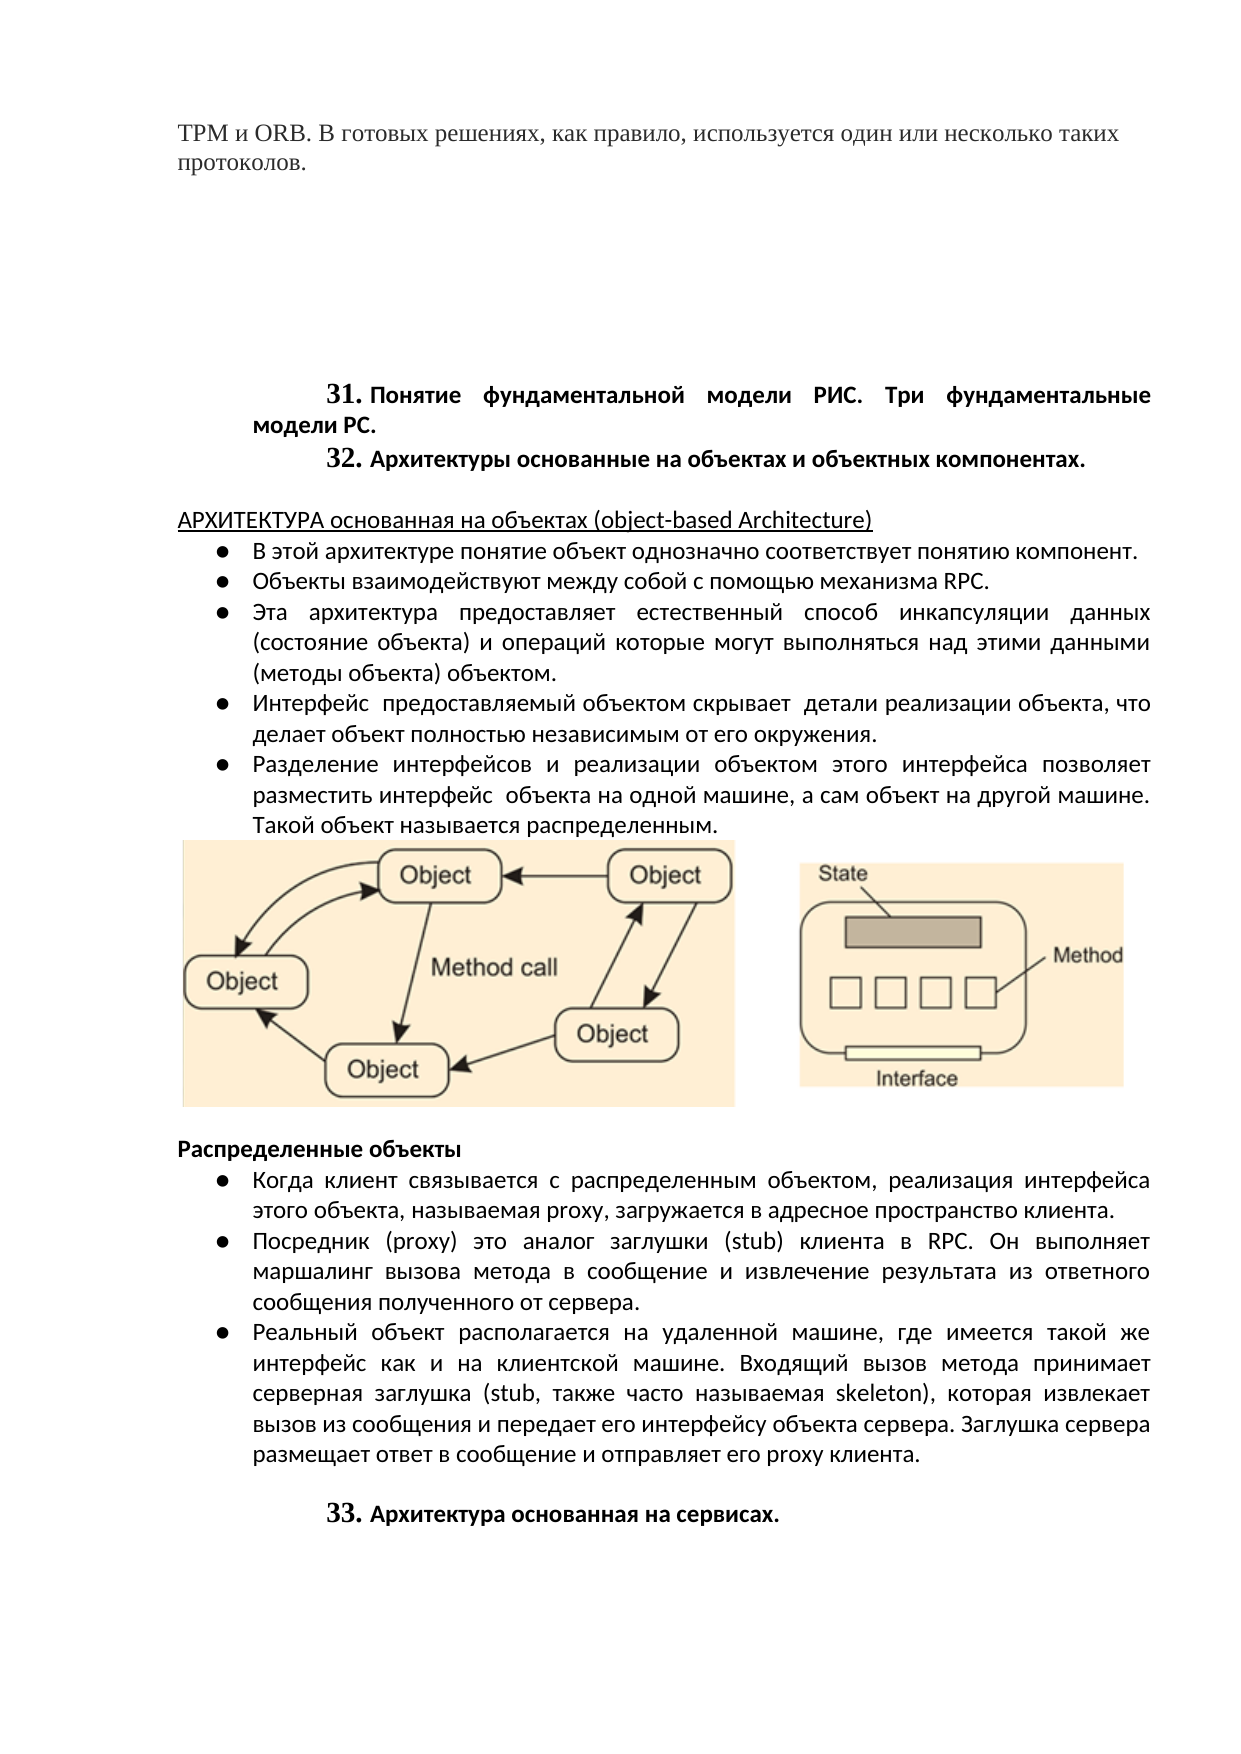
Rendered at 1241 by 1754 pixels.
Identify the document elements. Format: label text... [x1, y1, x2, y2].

text АРХИТЕКТУРА основанная на объектах (object-based Architecture) [177, 504, 1152, 535]
list Интерфейс предоставляемый объектом скрывает детали реализации объекта, что делает объект полностью независимым от его окружения. [215, 687, 1152, 748]
list Архитектура основанная на сервисах. [252, 1495, 1152, 1529]
list Посредник (proxy) это аналог заглушки (stub) клиента в RPC. Он выполняет маршалинг вызова метода в сообщение и извлечение результата из ответного сообщения полученного от сервера. [215, 1225, 1152, 1316]
list Реальный объект располагается на удаленной машине, где имеется такой же интерфейс как и на клиентской машине. Входящий вызов метода принимает серверная заглушка (stub, также часто называемая skeleton), которая извлекает вызов из сообщения и передает его интерфейсу объекта сервера. Заглушка сервера размещает ответ в сообщение и отправляет его proxy клиента. [215, 1316, 1152, 1469]
list Архитектуры основанные на объектах и объектных компонентах. [252, 440, 1152, 474]
list Понятие фундаментальной модели РИС. Три фундаментальные модели РС. [252, 376, 1152, 440]
picture [182, 840, 1124, 1107]
list Эта архитектура предоставляет естественный способ инкапсуляции данных (состояние объекта) и операций которые могут выполняться над этими данными (методы объекта) объектом. [215, 596, 1152, 687]
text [177, 118, 1152, 176]
list Когда клиент связывается с распределенным объектом, реализация интерфейса этого объекта, называемая proxy, загружается в адресное пространство клиента. [215, 1164, 1152, 1225]
list Объекты взаимодействуют между собой с помощью механизма RPC. [215, 565, 1152, 596]
list Разделение интерфейсов и реализации объектом этого интерфейса позволяет разместить интерфейс объекта на одной машине, а сам объект на другой машине. Такой объект называется распределенным. [215, 748, 1152, 840]
list В этой архитектуре понятие объект однозначно соответствует понятию компонент. [215, 535, 1152, 565]
text Распределенные объекты [177, 1133, 1152, 1164]
